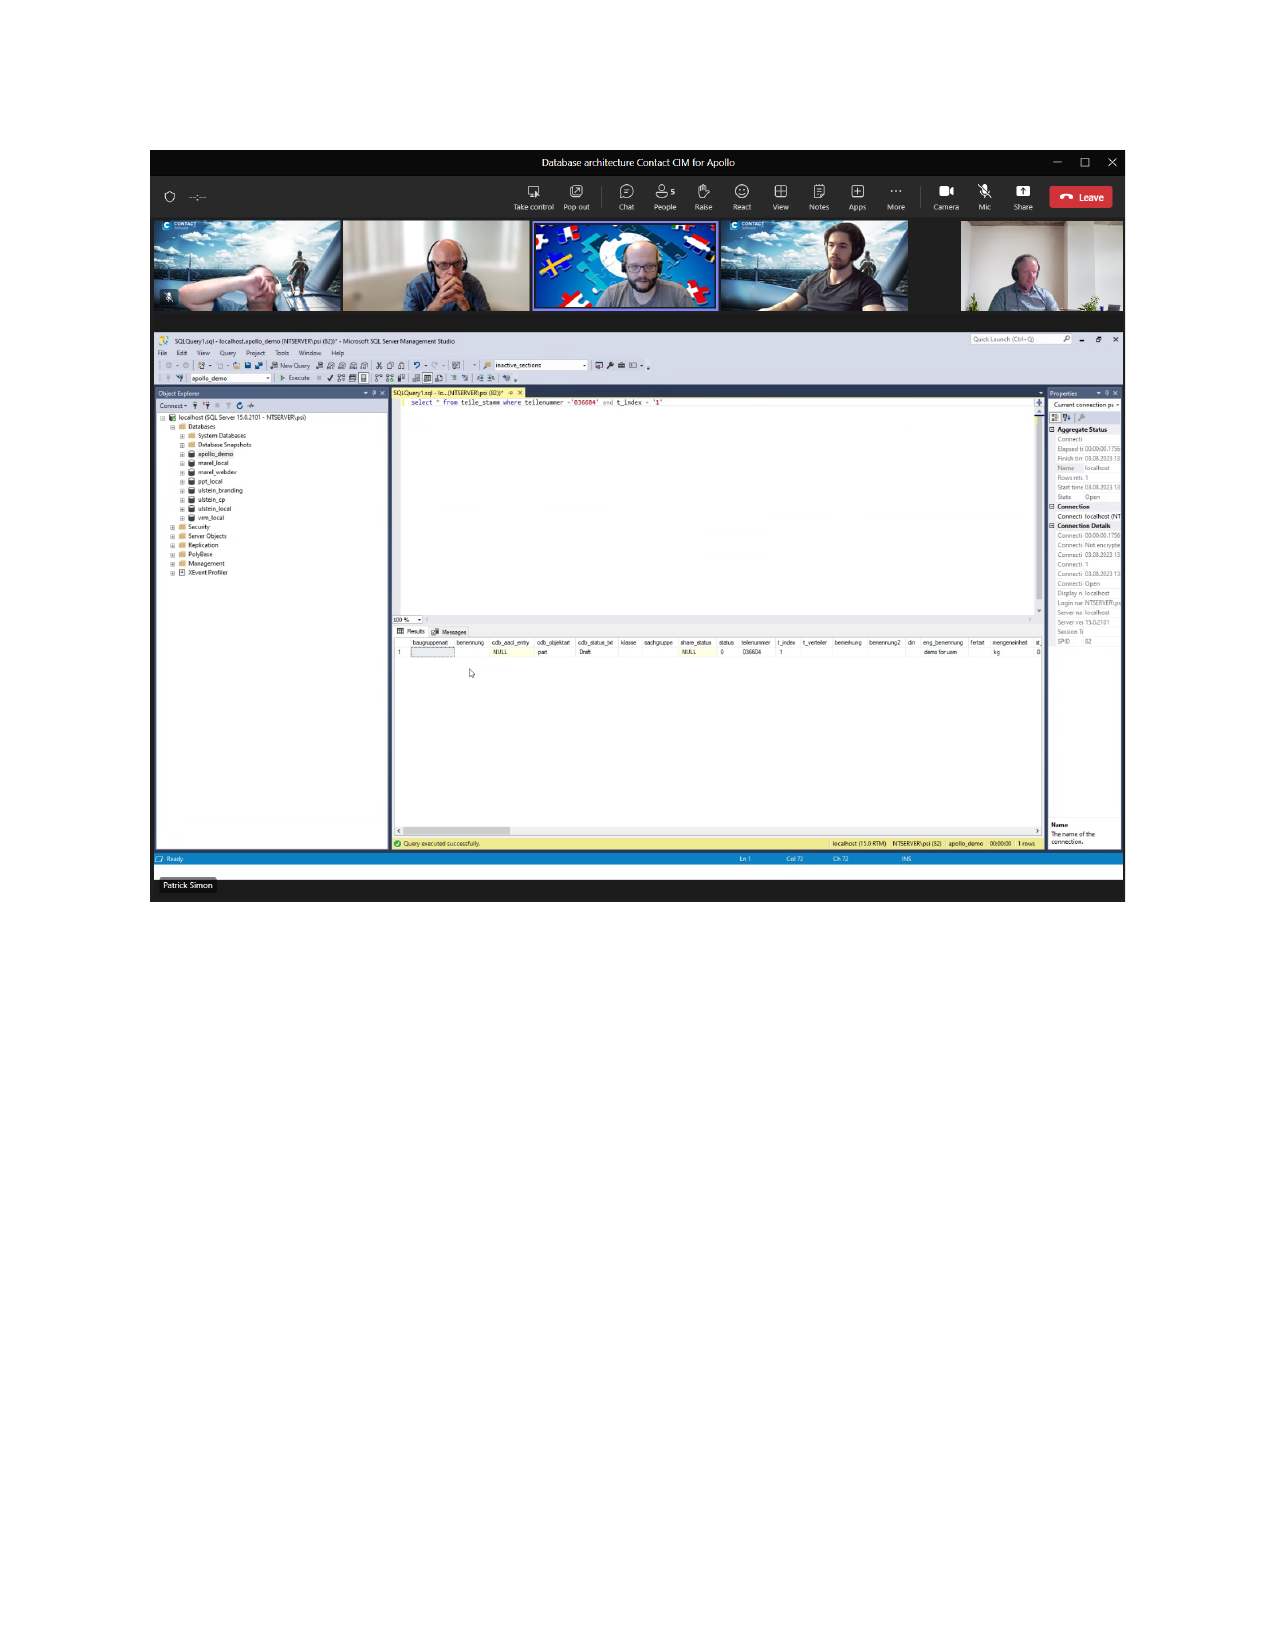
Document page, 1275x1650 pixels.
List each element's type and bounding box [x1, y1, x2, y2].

picture [150, 150, 1125, 902]
